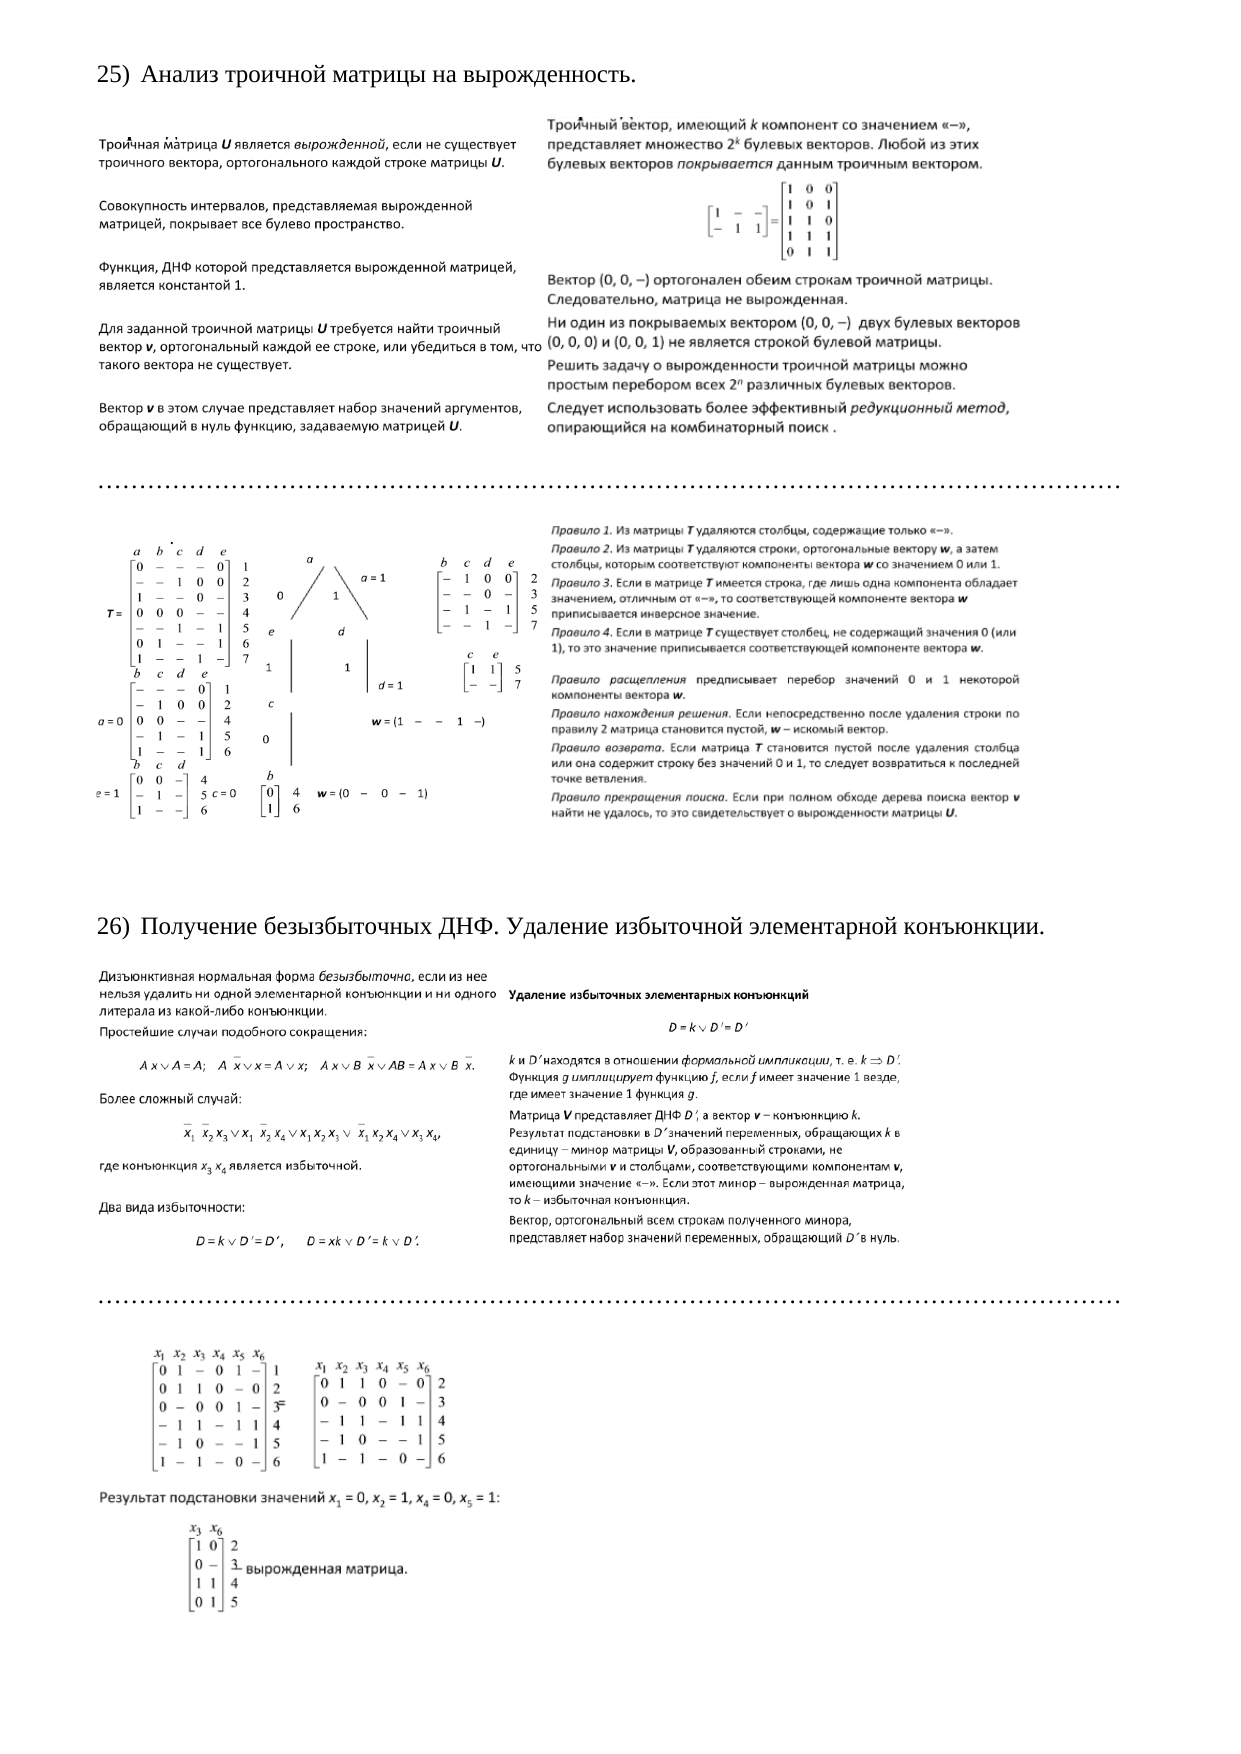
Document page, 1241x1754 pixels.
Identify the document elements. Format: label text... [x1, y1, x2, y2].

picture [96, 117, 1027, 436]
list Получение безызбыточных ДНФ. Удаление избыточной элементарной конъюнкции. [97, 911, 1181, 940]
picture [96, 522, 1031, 825]
list Анализ троичной матрицы на вырожденность. [97, 59, 1181, 88]
text …………………………………………………………………………………………………………… [97, 1280, 1181, 1309]
text …………………………………………………………………………………………………………… [97, 465, 1181, 493]
picture [96, 969, 915, 1252]
picture [96, 1338, 506, 1620]
